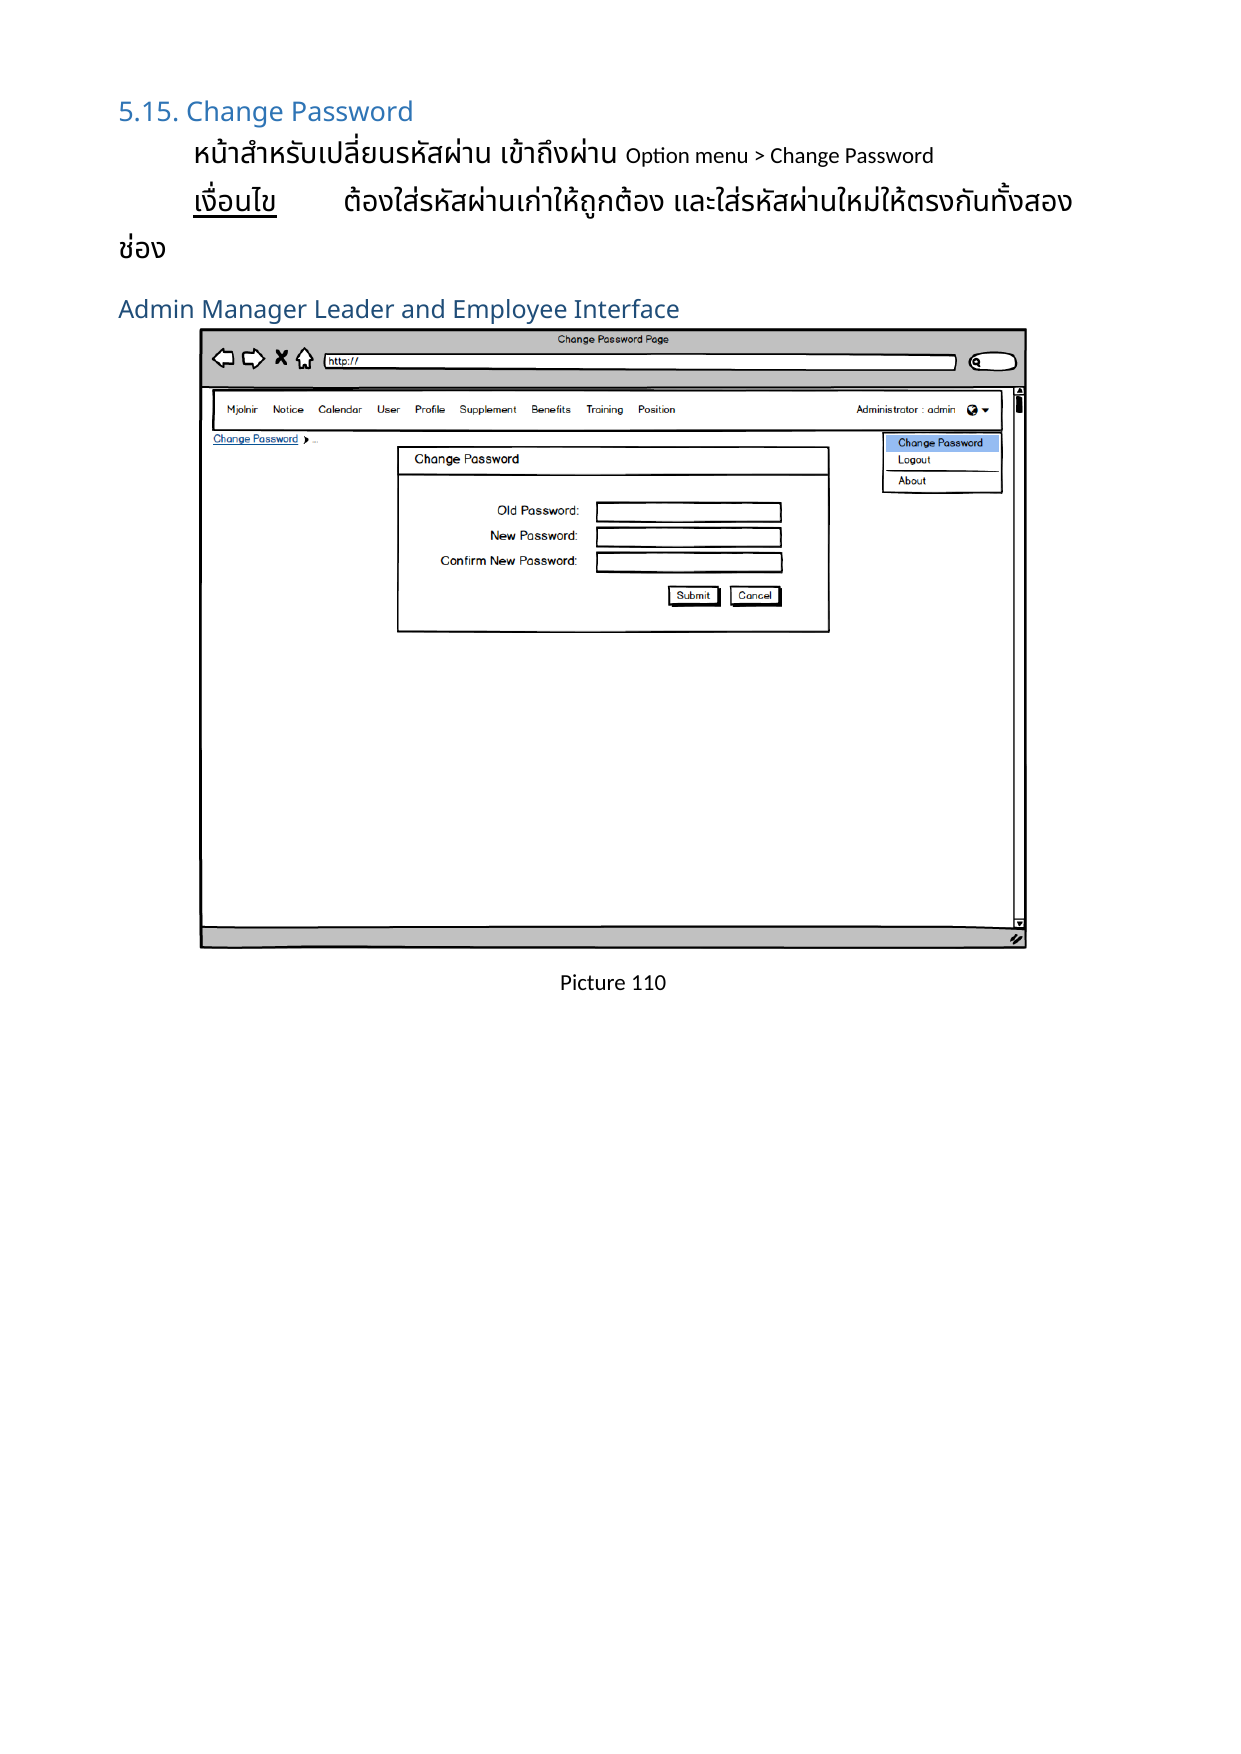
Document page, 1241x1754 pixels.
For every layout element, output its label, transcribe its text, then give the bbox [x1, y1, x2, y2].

text เงื่อนไข ต้องใส่รหัสผ่านเก่าให้ถูกต้อง และใส่รหัสผ่านใหม่ให้ตรงกันทั้งสองช่อง [118, 180, 1107, 272]
text หน้าสำหรับเปลี่ยนรหัสผ่าน เข้าถึงผ่าน Option menu > Change Password [118, 133, 1107, 177]
text Picture 110 [118, 968, 1107, 996]
picture [199, 328, 1027, 949]
subtitle Admin Manager Leader and Employee Interface [118, 292, 1107, 326]
subtitle 5.15. Change Password [118, 93, 1107, 130]
